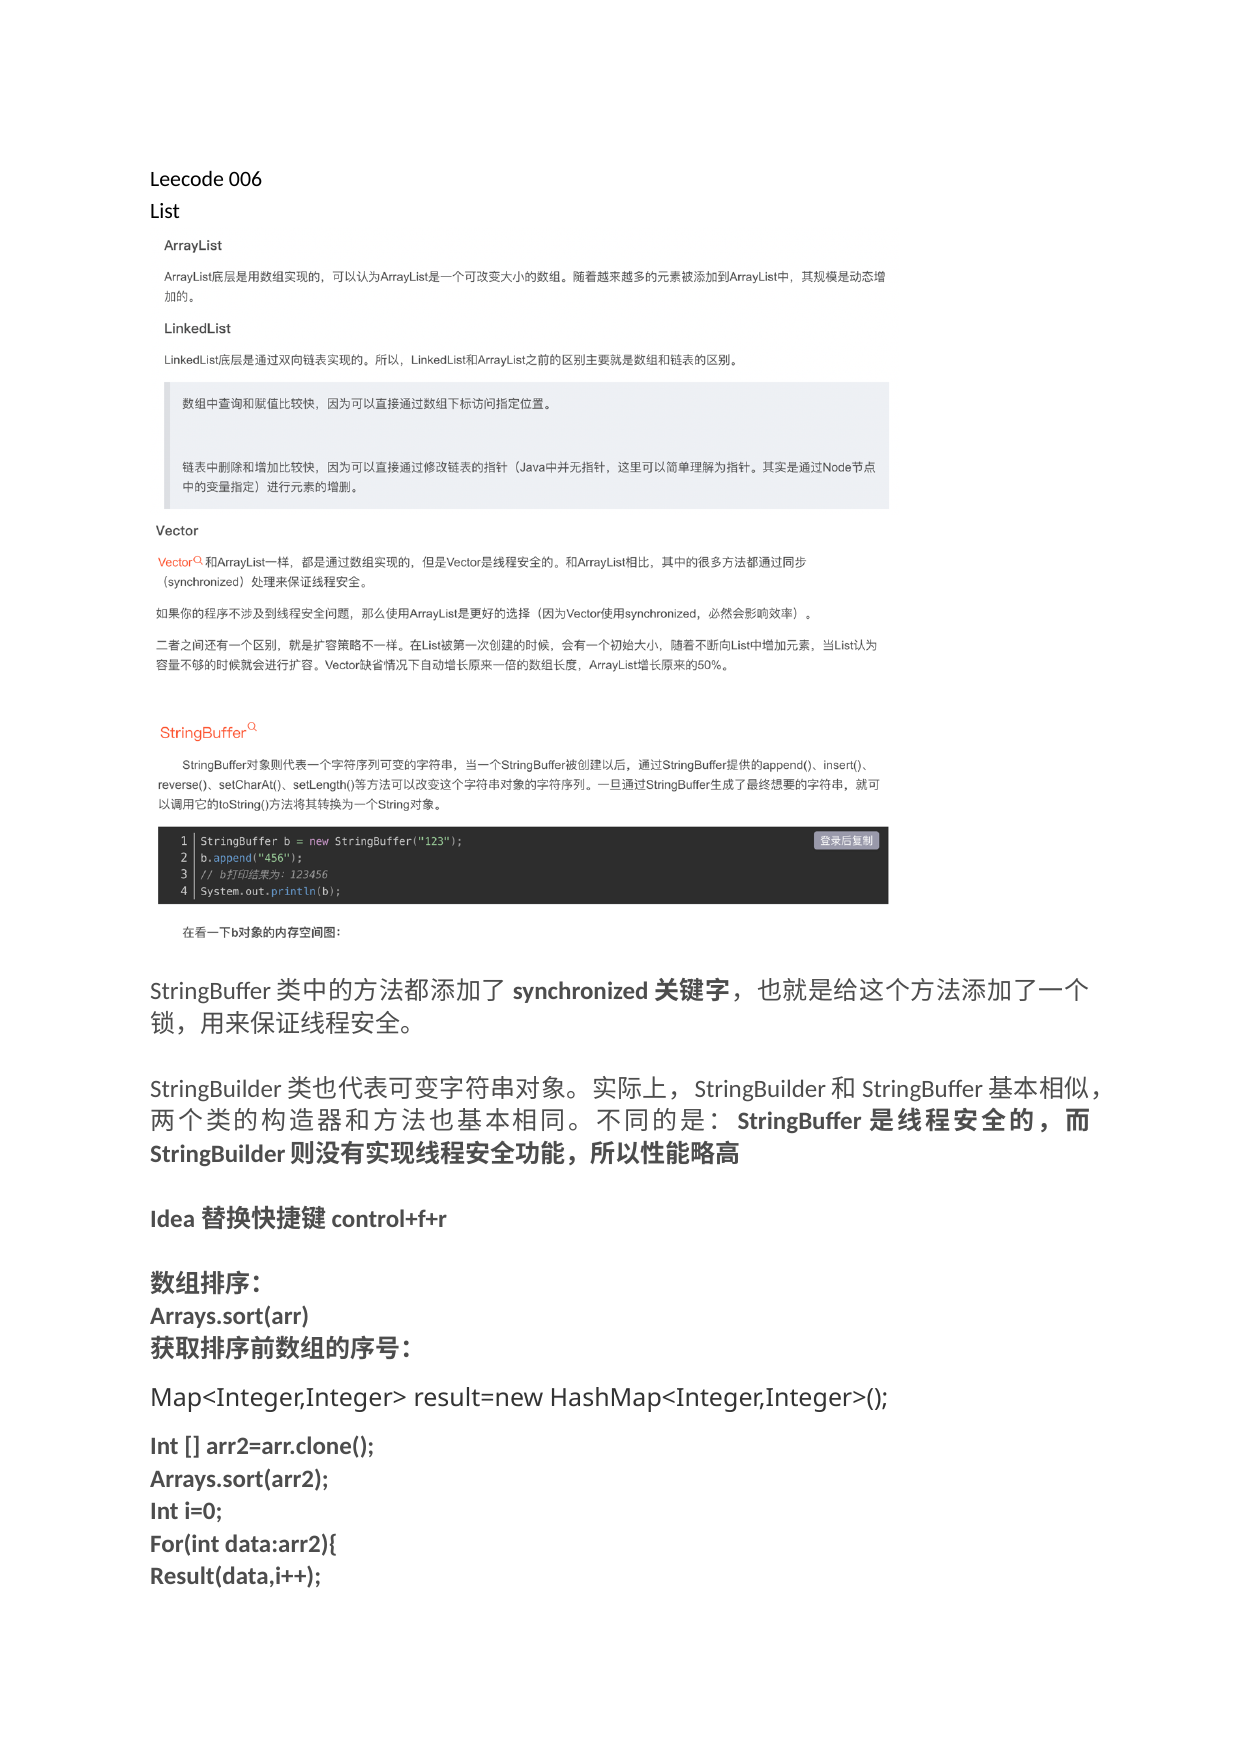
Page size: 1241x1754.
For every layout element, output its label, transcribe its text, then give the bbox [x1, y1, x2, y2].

picture [150, 714, 901, 957]
text Int [] arr2=arr.clone(); [150, 1429, 1090, 1462]
text For(int data:arr2){ [150, 1527, 1090, 1559]
text StringBuffer类中的方法都添加了synchronized关键字，也就是给这个方法添加了一个锁，用来保证线程安全。 [150, 974, 1090, 1039]
text List [150, 194, 1090, 227]
text StringBuilder类也代表可变字符串对象。实际上，StringBuilder和StringBuffer基本相似，两个类的构造器和方法也基本相同。不同的是：StringBuffer是线程安全的，而StringBuilder则没有实现线程安全功能，所以性能略高 [150, 1072, 1090, 1169]
text Arrays.sort(arr2); [150, 1462, 1090, 1494]
text Int i=0; [150, 1494, 1090, 1527]
text Leecode 006 [150, 162, 1090, 194]
text 数组排序： [150, 1267, 1090, 1299]
text Result(data,i++); [150, 1559, 1090, 1592]
picture [150, 519, 901, 706]
picture [150, 227, 901, 515]
text Map<Integer,Integer> result=new HashMap<Integer,Integer>(); [150, 1364, 1090, 1429]
text Idea 替换快捷键 control+f+r [150, 1202, 1090, 1234]
text Arrays.sort(arr) [150, 1299, 1090, 1332]
text 获取排序前数组的序号： [150, 1332, 1090, 1364]
